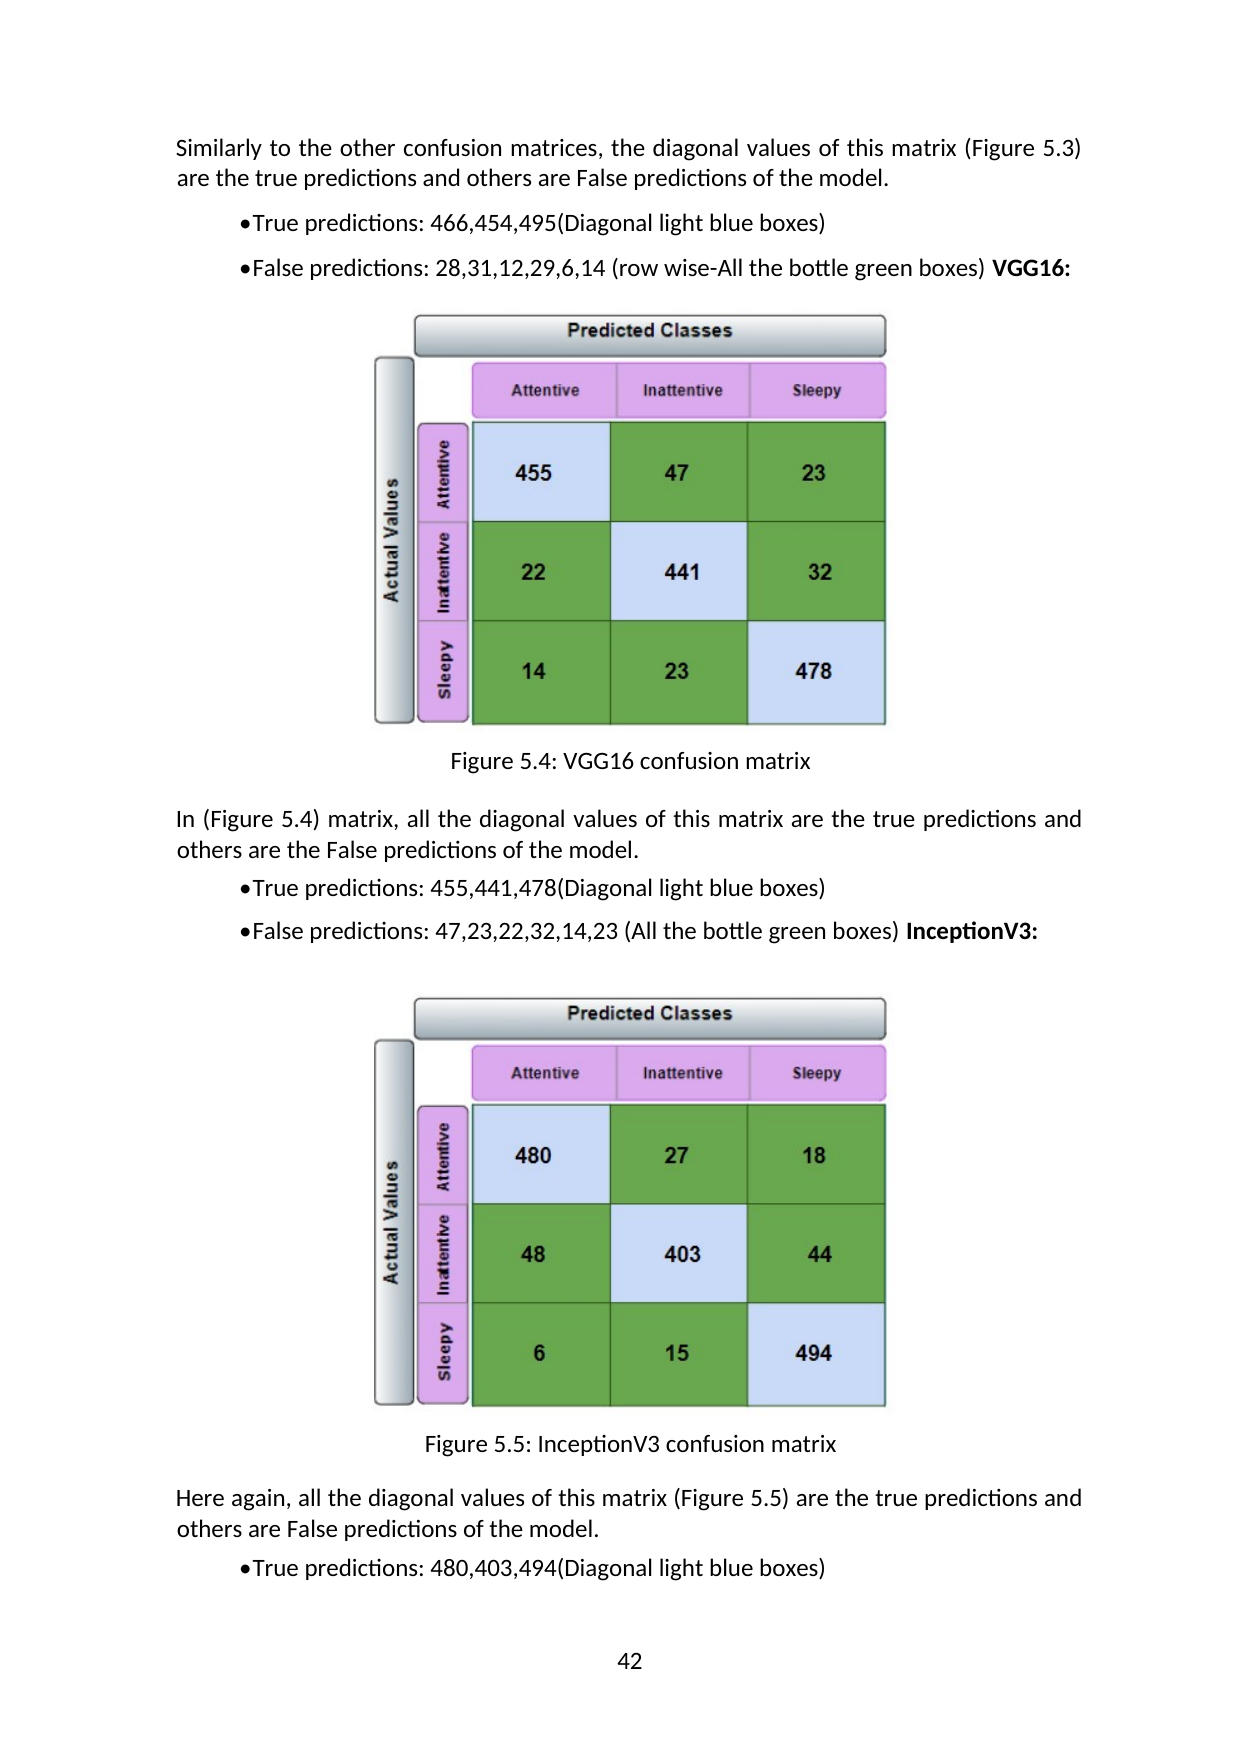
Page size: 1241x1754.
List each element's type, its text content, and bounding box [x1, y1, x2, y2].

text In (Figure 5.4) matrix, all the diagonal values of this matrix are the true predictions and others are the False predictions of the model. [176, 803, 1084, 864]
text Here again, all the diagonal values of this matrix (Figure 5.5) are the true predictions and others are False predictions of the model. [176, 1482, 1084, 1543]
text Similarly to the other confusion matrices, the diagonal values of this matrix (Figure 5.3) are the true predictions and others are False predictions of the model. [176, 132, 1084, 193]
list True predictions: 480,403,494(Diagonal light blue boxes) [208, 1552, 1084, 1582]
list True predictions: 455,441,478(Diagonal light blue boxes) [208, 872, 1084, 903]
list True predictions: 466,454,495(Diagonal light blue boxes) [208, 207, 1084, 238]
list False predictions: 28,31,12,29,6,14 (row wise-All the bottle green boxes) VGG16: [208, 252, 1084, 283]
picture [362, 299, 897, 733]
text Figure 5.4: VGG16 confusion matrix [177, 745, 1084, 775]
picture [363, 982, 897, 1416]
text Figure 5.5: InceptionV3 confusion matrix [177, 1428, 1084, 1459]
list False predictions: 47,23,22,32,14,23 (All the bottle green boxes) InceptionV3: [208, 916, 1084, 946]
